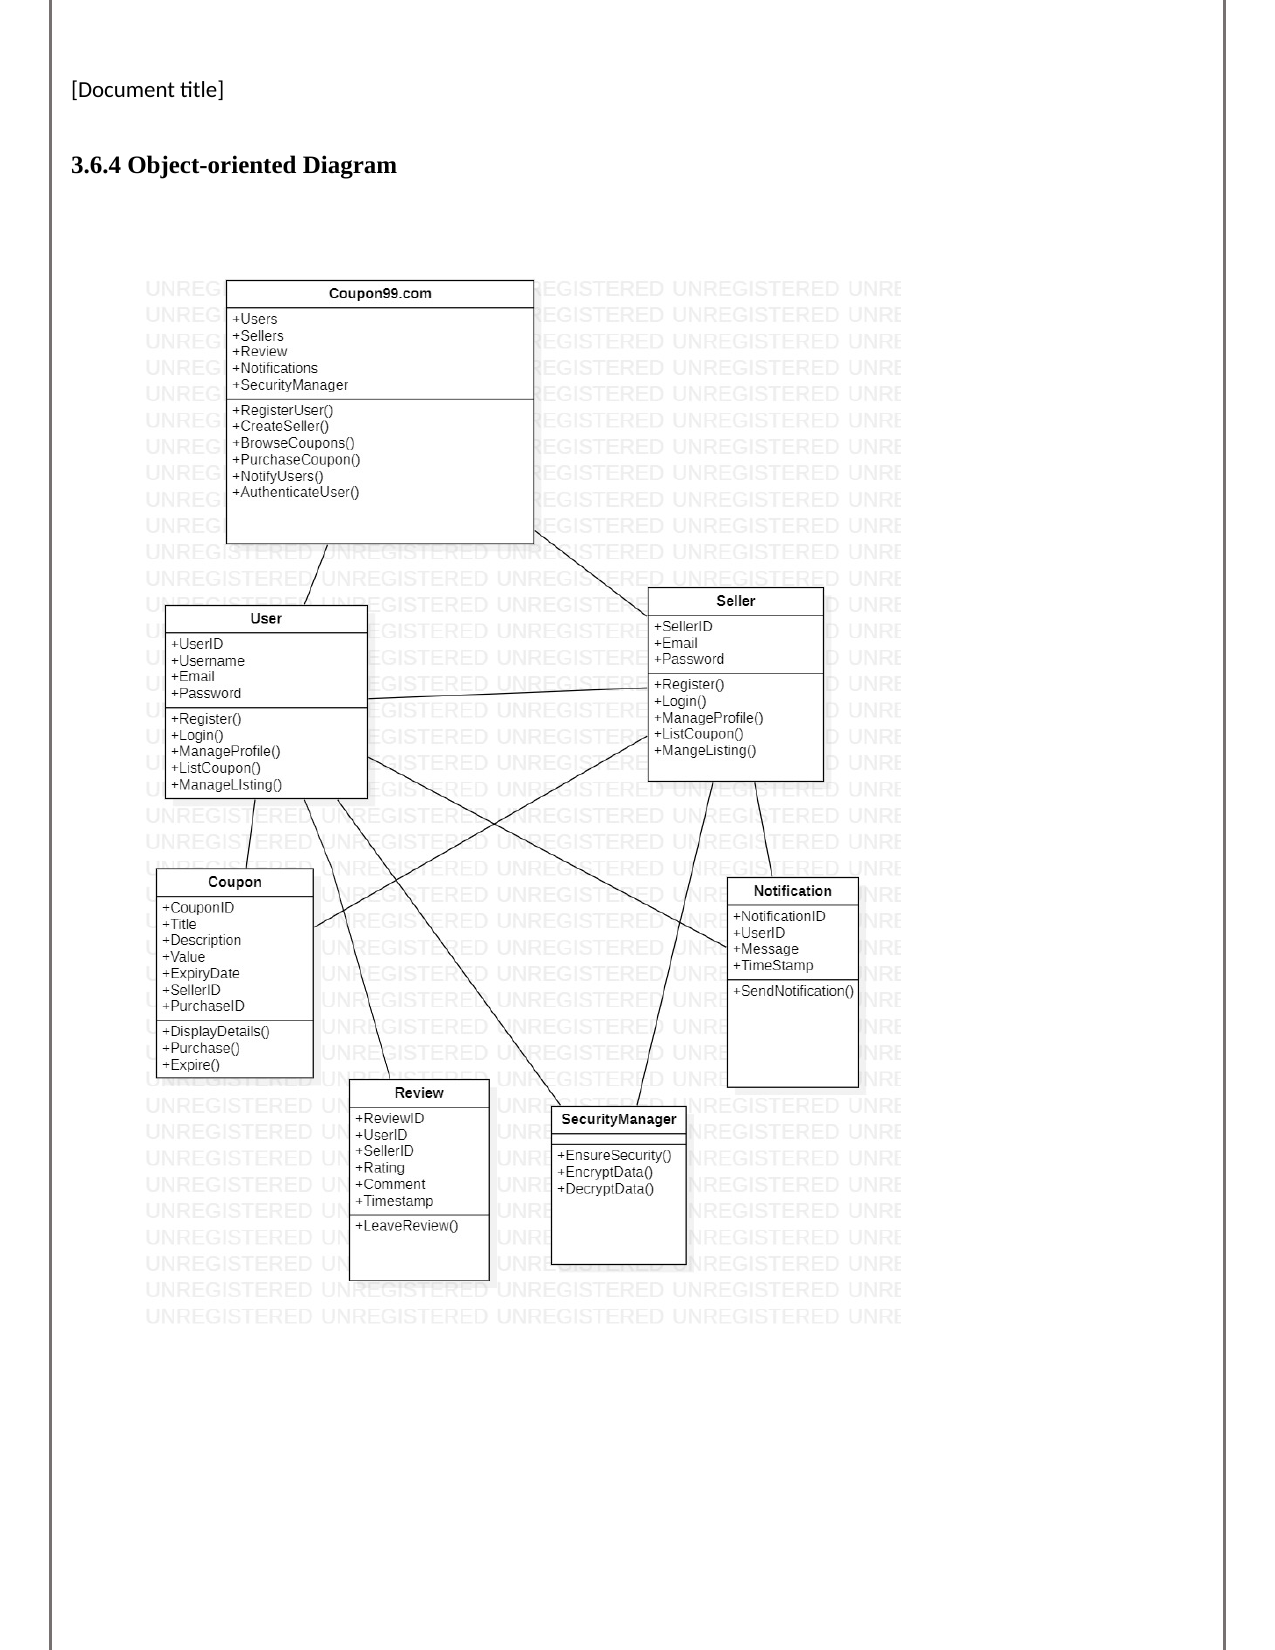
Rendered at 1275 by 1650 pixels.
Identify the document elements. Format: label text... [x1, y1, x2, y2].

text 3.6.4 Object-oriented Diagram [71, 150, 1200, 179]
picture [145, 270, 901, 1324]
